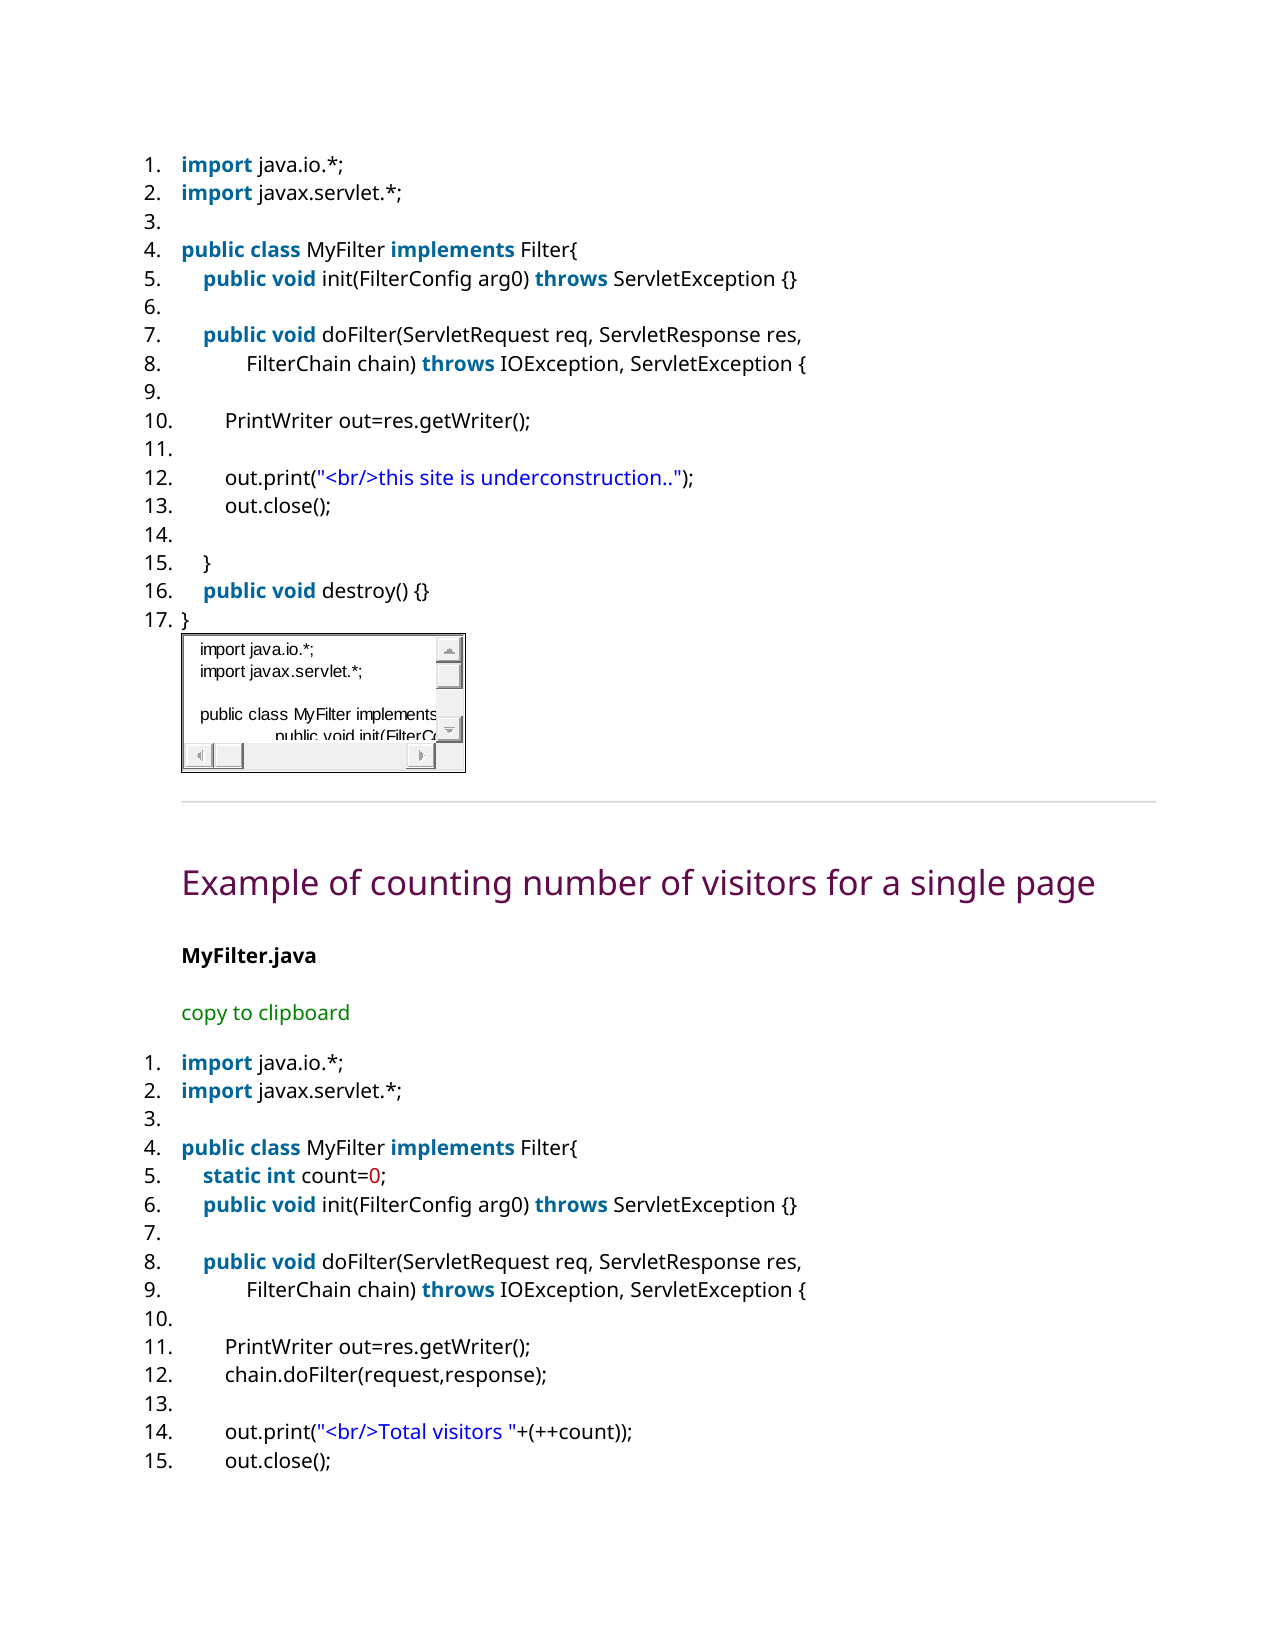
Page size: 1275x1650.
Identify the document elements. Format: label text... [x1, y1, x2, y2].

text MyFilter.java [181, 934, 1125, 970]
list public void destroy() {} [144, 577, 1125, 605]
list import javax.servlet.*; [144, 178, 1125, 207]
text copy to clipboard [181, 991, 1125, 1027]
list public class MyFilter implements Filter{ [144, 1133, 1125, 1161]
list chain.doFilter(request,response); [144, 1361, 1125, 1389]
list public void doFilter(ServletRequest req, ServletResponse res, [144, 321, 1125, 349]
list PrintWriter out=res.getWriter(); [144, 406, 1125, 434]
subtitle Example of counting number of visitors for a single page [181, 858, 1125, 905]
list out.close(); [144, 1446, 1125, 1474]
list FilterChain chain) throws IOException, ServletException { [144, 349, 1125, 377]
list } [144, 548, 1125, 577]
list public void doFilter(ServletRequest req, ServletResponse res, [144, 1247, 1125, 1275]
list FilterChain chain) throws IOException, ServletException { [144, 1275, 1125, 1304]
list public void init(FilterConfig arg0) throws ServletException {} [144, 264, 1125, 292]
list out.print("<br/>Total visitors "+(++count)); [144, 1417, 1125, 1446]
list } [144, 605, 1125, 633]
list public class MyFilter implements Filter{ [144, 235, 1125, 264]
list out.print("<br/>this site is underconstruction.."); [144, 463, 1125, 491]
list import javax.servlet.*; [144, 1076, 1125, 1104]
list import java.io.*; [144, 150, 1125, 178]
list out.close(); [144, 491, 1125, 520]
list PrintWriter out=res.getWriter(); [144, 1332, 1125, 1361]
list static int count=0; [144, 1161, 1125, 1190]
list public void init(FilterConfig arg0) throws ServletException {} [144, 1190, 1125, 1218]
list import java.io.*; [144, 1048, 1125, 1076]
